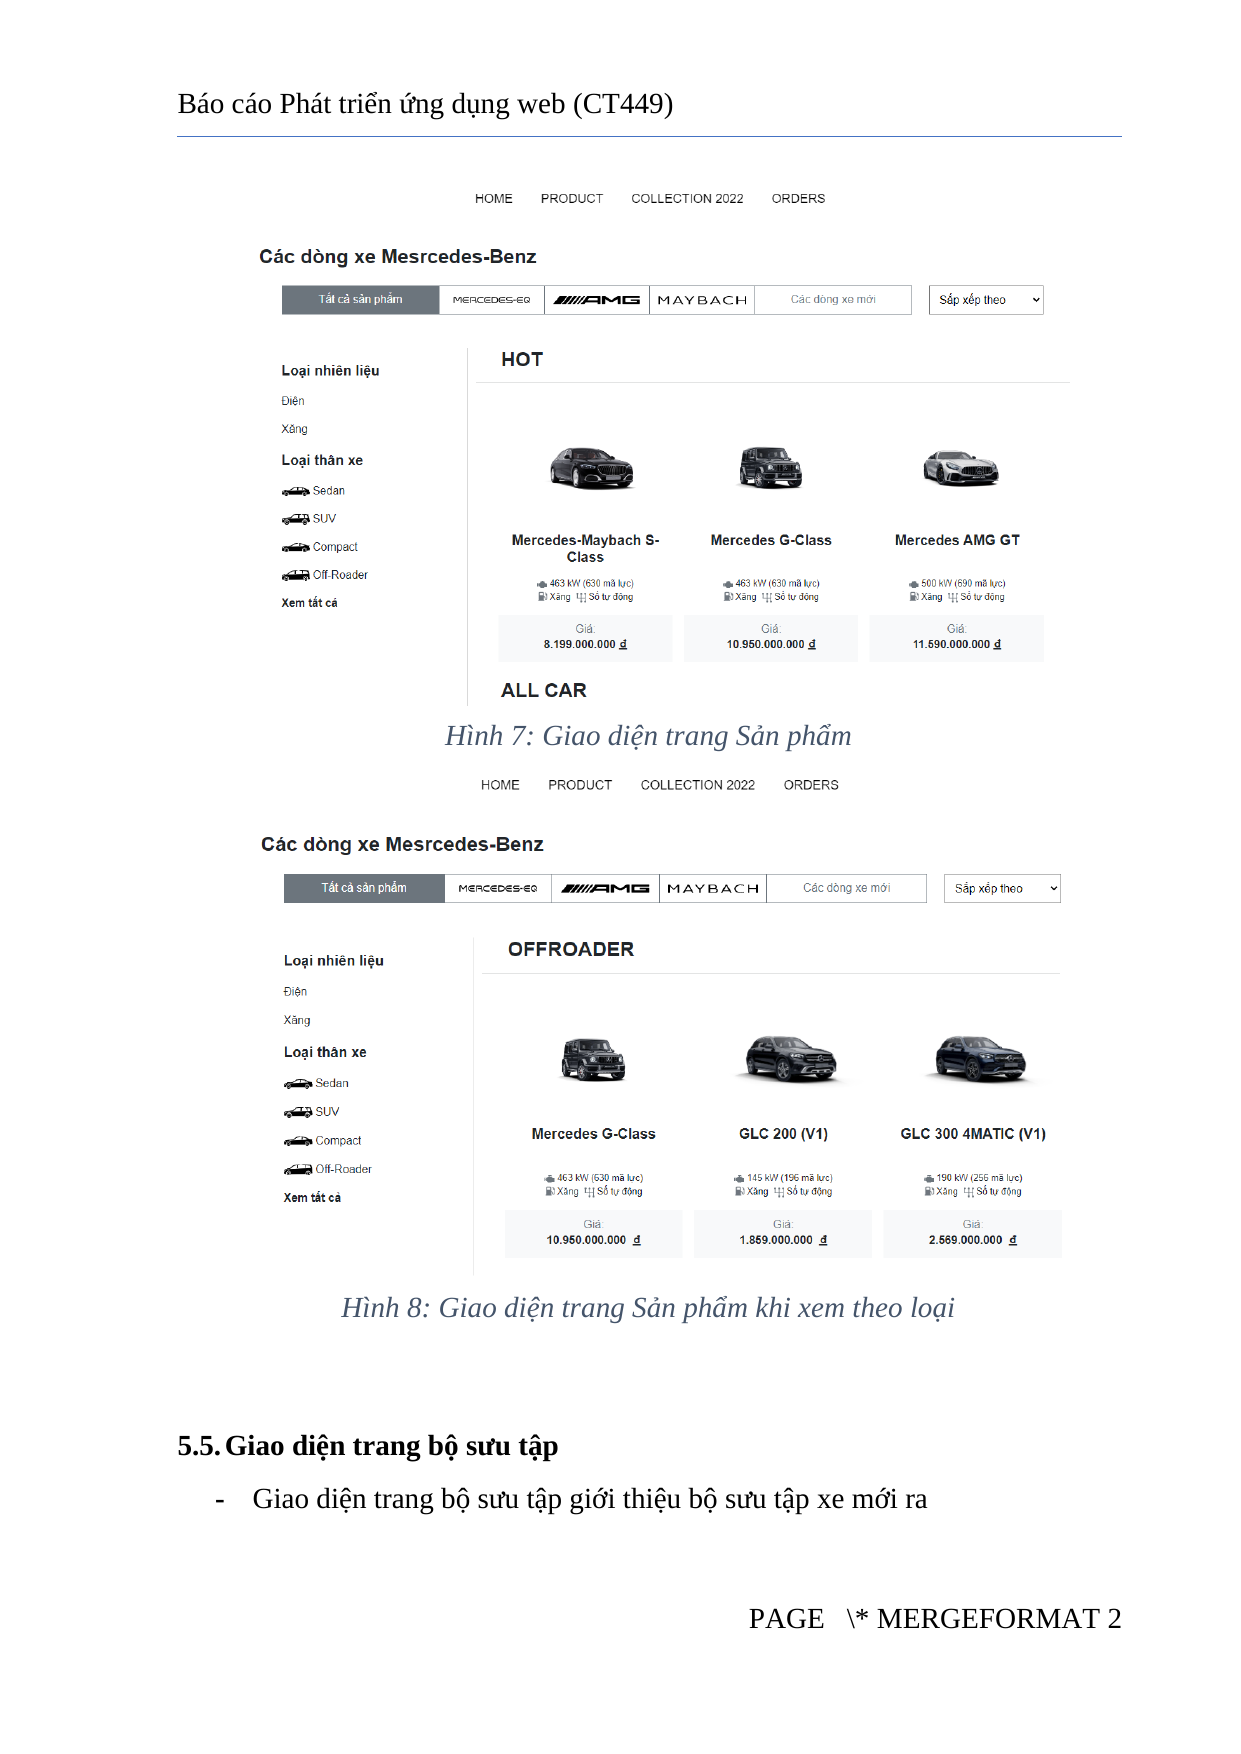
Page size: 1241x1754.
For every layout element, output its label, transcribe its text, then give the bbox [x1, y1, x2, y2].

text Hình 7: Giao diện trang Sản phẩm [177, 718, 1122, 752]
picture [177, 764, 1123, 1278]
picture [177, 178, 1123, 706]
text Giao diện trang bộ sưu tập [177, 1428, 1122, 1462]
list Giao diện trang bộ sưu tập giới thiệu bộ sưu tập xe mới ra [215, 1481, 1122, 1514]
text Hình 8: Giao diện trang Sản phẩm khi xem theo loại [177, 1290, 1122, 1324]
